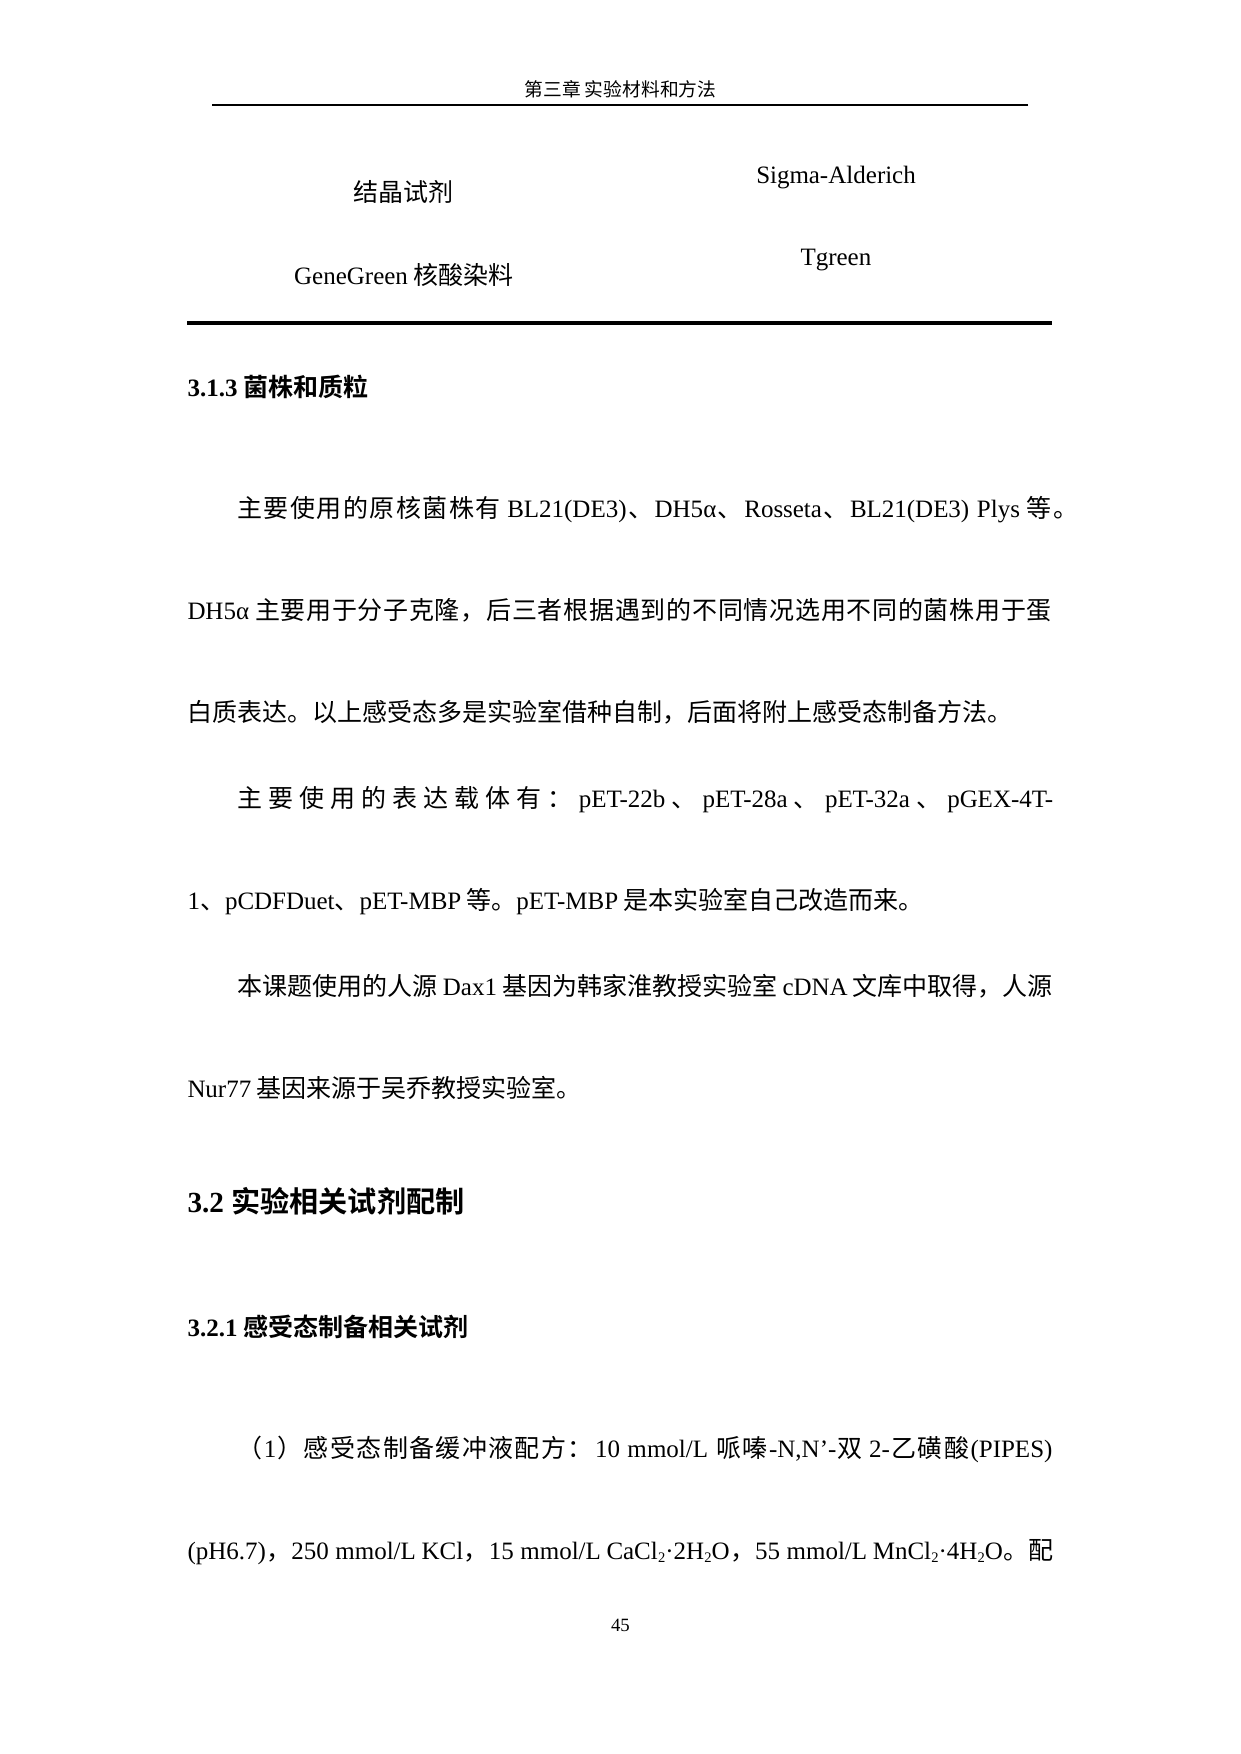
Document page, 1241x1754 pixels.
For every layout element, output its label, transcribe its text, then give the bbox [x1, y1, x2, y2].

table_cell 结晶试剂 [187, 157, 619, 239]
subtitle 3.1.3 菌株和质粒 [187, 352, 1053, 419]
subtitle 3.2.1 感受态制备相关试剂 [187, 1292, 1053, 1359]
text 本课题使用的人源Dax1基因为韩家淮教授实验室cDNA文库中取得，人源Nur77基因来源于吴乔教授实验室。 [187, 951, 1053, 1121]
table_cell Sigma-Alderich [620, 157, 1052, 239]
text 主要使用的表达载体有：pET-22b、pET-28a、pET-32a、pGEX-4T-1、pCDFDuet、pET-MBP等。pET-MBP是本实验室自己改造而来。 [187, 763, 1053, 933]
table_cell Tgreen [620, 239, 1052, 321]
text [187, 1413, 1053, 1583]
text 主要使用的原核菌株有BL21(DE3)、DH5α、Rosseta、BL21(DE3) Plys等。DH5α主要用于分子克隆，后三者根据遇到的不同情况选用不同的菌株用于蛋白质表达。以上感受态多是实验室借种自制，后面将附上感受态制备方法。 [187, 473, 1053, 745]
table_cell GeneGreen核酸染料 [187, 239, 619, 321]
subtitle 3.2 实验相关试剂配制 [187, 1166, 1053, 1234]
